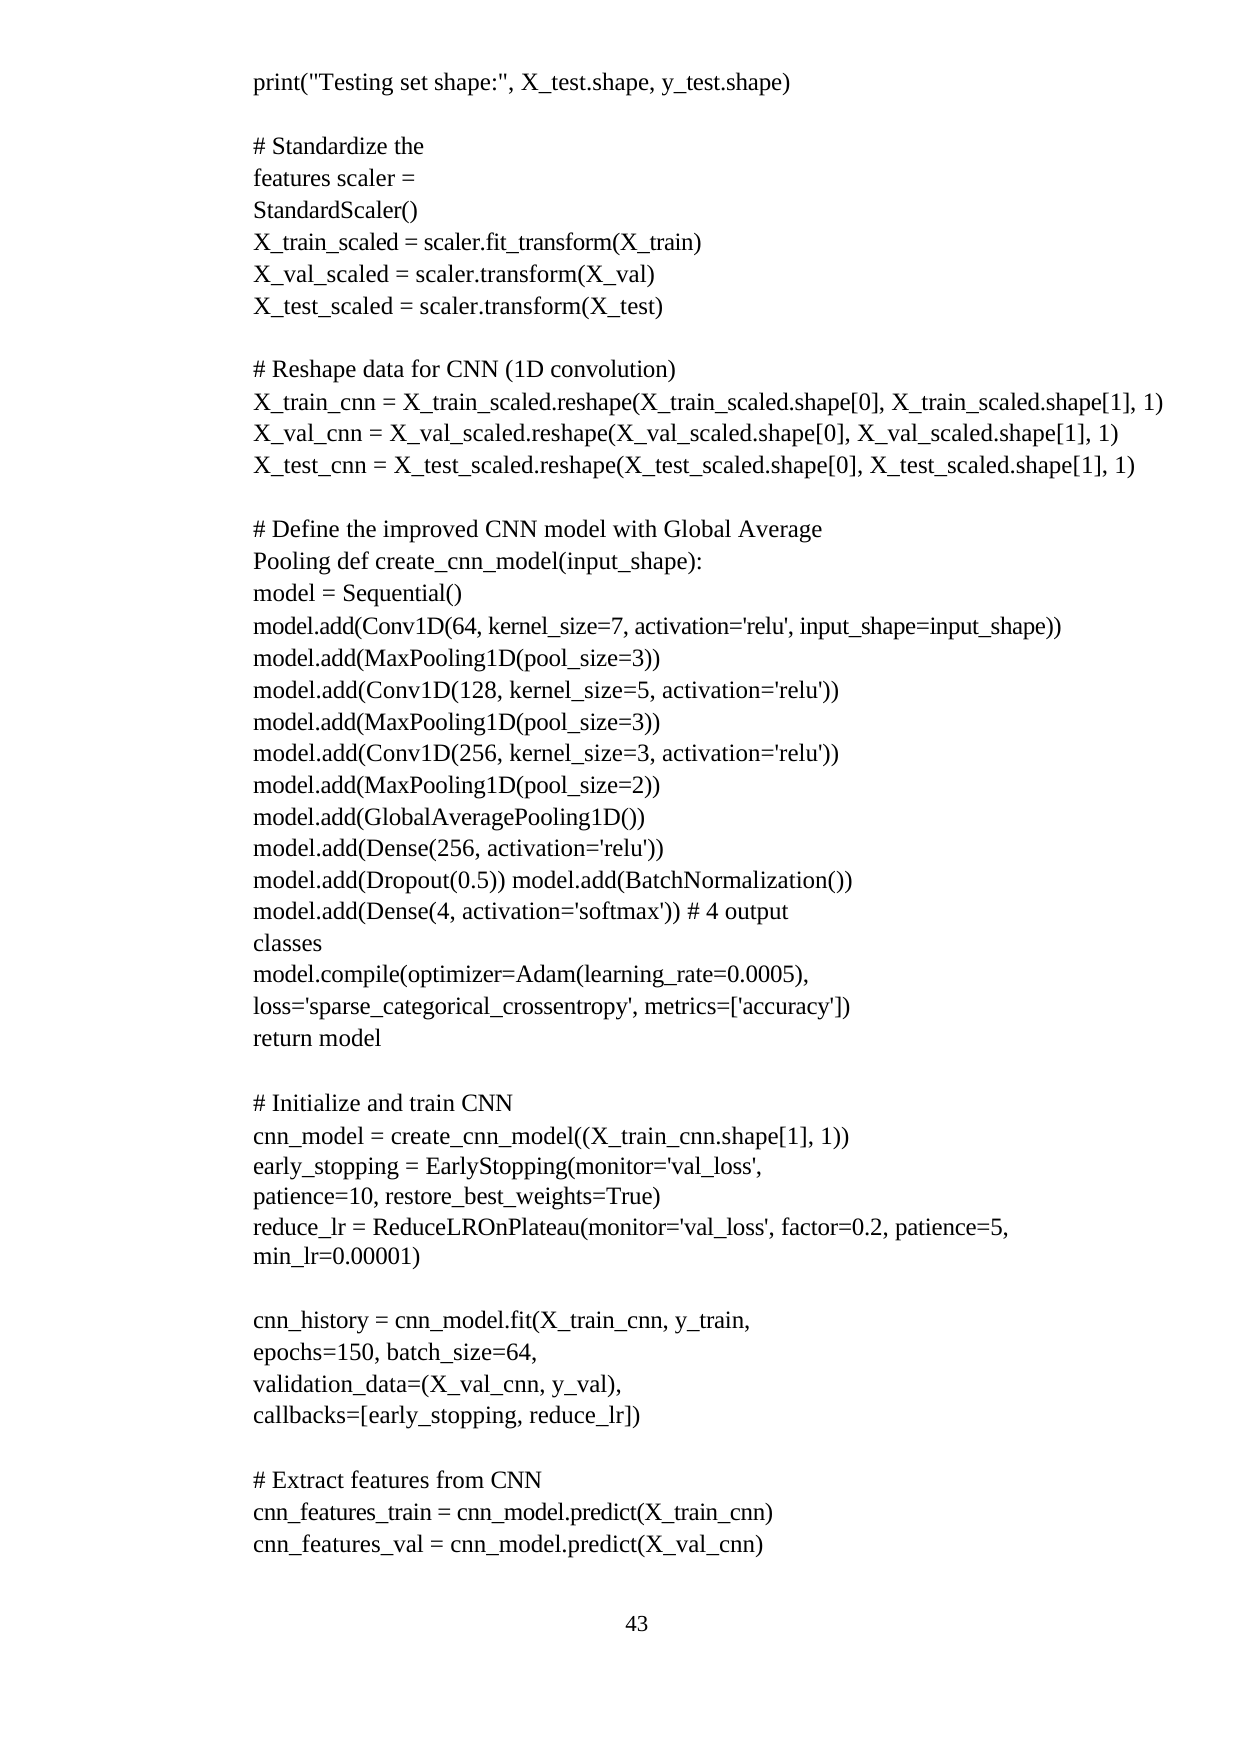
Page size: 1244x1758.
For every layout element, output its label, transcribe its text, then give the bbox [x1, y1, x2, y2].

text # Initialize and train CNN [253, 1088, 1185, 1117]
text X_train_cnn = X_train_scaled.reshape(X_train_scaled.shape[0], X_train_scaled.shape[1], 1) X_val_cnn = X_val_scaled.reshape(X_val_scaled.shape[0], X_val_scaled.shape[1], 1) X_test_cnn = X_test_scaled.reshape(X_test_scaled.shape[0], X_test_scaled.shape[1], 1) [253, 387, 1185, 479]
text cnn_history = cnn_model.fit(X_train_cnn, y_train, epochs=150, batch_size=64, validation_data=(X_val_cnn, y_val), callbacks=[early_stopping, reduce_lr]) [253, 1306, 782, 1429]
text X_train_scaled = scaler.fit_transform(X_train) X_val_scaled = scaler.transform(X_val) X_test_scaled = scaler.transform(X_test) [253, 227, 782, 320]
text model.add(Conv1D(64, kernel_size=7, activation='relu', input_shape=input_shape)) model.add(MaxPooling1D(pool_size=3)) [253, 611, 1103, 672]
text model.add(Conv1D(128, kernel_size=5, activation='relu')) model.add(MaxPooling1D(pool_size=3)) model.add(Conv1D(256, kernel_size=3, activation='relu')) model.add(MaxPooling1D(pool_size=2)) model.add(GlobalAveragePooling1D()) model.add(Dense(256, activation='relu')) model.add(Dropout(0.5)) model.add(BatchNormalization()) model.add(Dense(4, activation='softmax')) # 4 output classes model.compile(optimizer=Adam(learning_rate=0.0005), loss='sparse_categorical_crossentropy', metrics=['accuracy']) return model [253, 675, 858, 1051]
text # Extract features from CNN [253, 1465, 1185, 1494]
text reduce_lr = ReduceLROnPlateau(monitor='val_loss', factor=0.2, patience=5, min_lr=0.00001) [253, 1212, 1095, 1269]
text cnn_features_train = cnn_model.predict(X_train_cnn) cnn_features_val = cnn_model.predict(X_val_cnn) [253, 1497, 782, 1558]
text print("Testing set shape:", X_test.shape, y_test.shape) [253, 67, 1185, 95]
text # Define the improved CNN model with Global Average Pooling def create_cnn_model(input_shape): [253, 514, 894, 575]
text model = Sequential() [253, 578, 1185, 607]
text # Standardize the features scaler = StandardScaler() [253, 131, 504, 224]
text # Reshape data for CNN (1D convolution) [253, 354, 1185, 383]
text cnn_model = create_cnn_model((X_train_cnn.shape[1], 1)) early_stopping = EarlyStopping(monitor='val_loss', patience=10, restore_best_weights=True) [253, 1121, 891, 1210]
